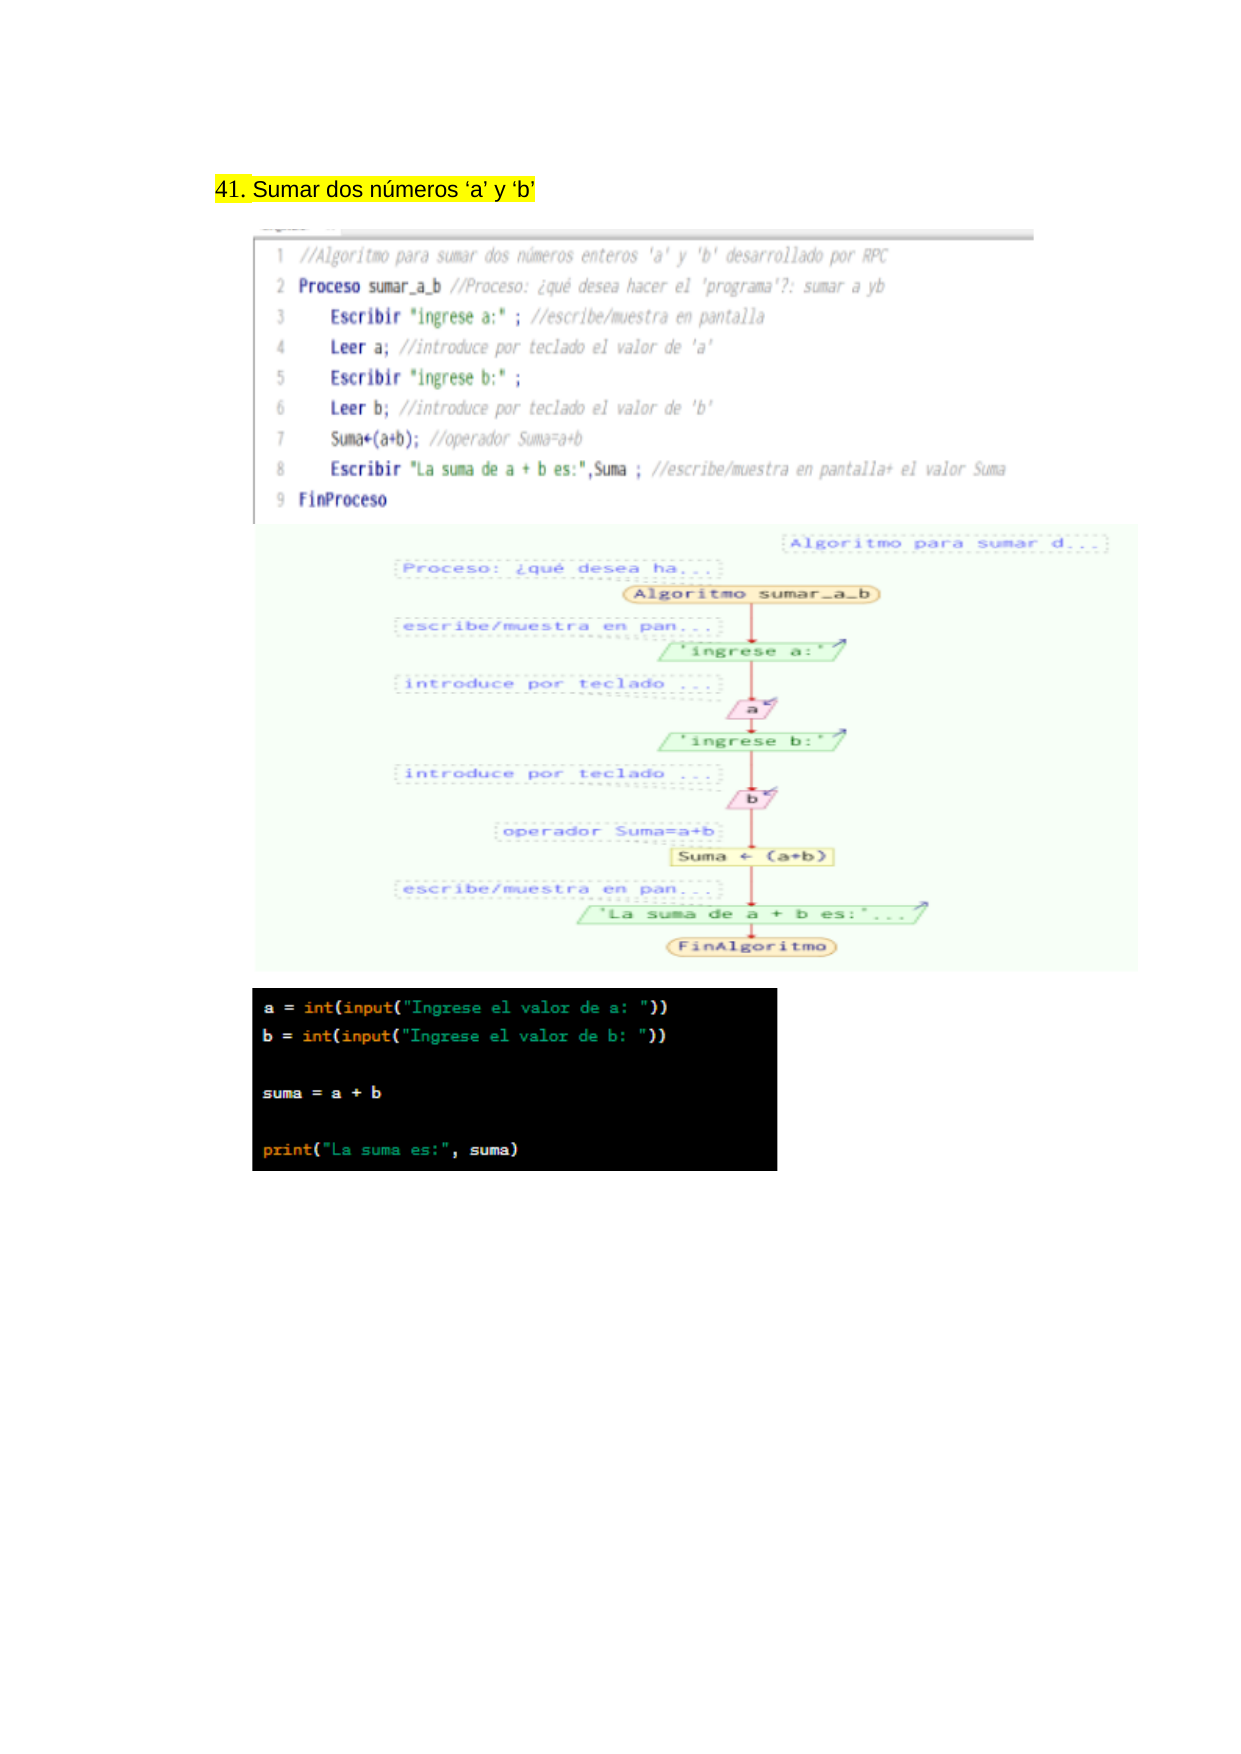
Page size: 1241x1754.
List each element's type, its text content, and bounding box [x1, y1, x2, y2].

picture [252, 229, 1138, 1171]
list Sumar dos números ‘a’ y ‘b’ [252, 174, 1063, 203]
